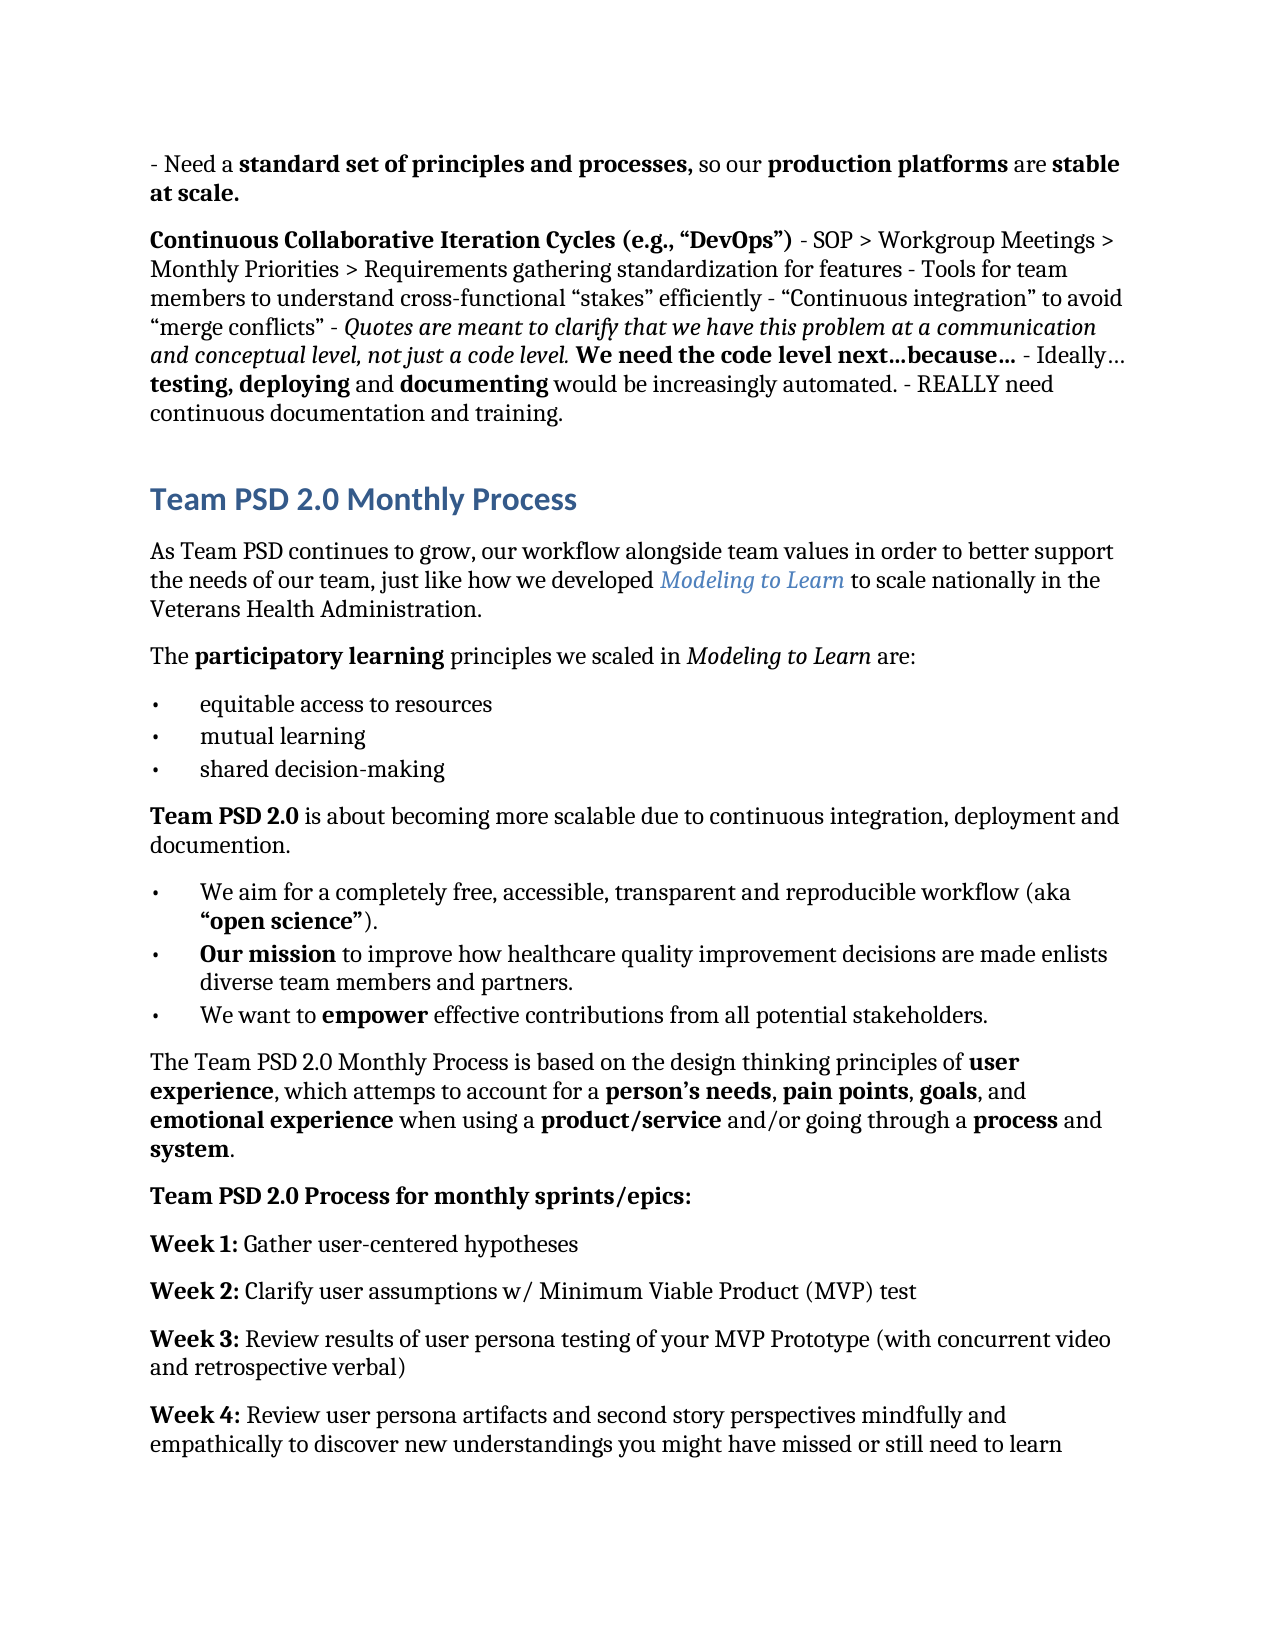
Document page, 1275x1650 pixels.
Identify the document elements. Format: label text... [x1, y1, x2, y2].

text Week 4: Review user persona artifacts and second story perspectives mindfully and empathically to discover new understandings you might have missed or still need to learn [150, 1401, 1125, 1458]
list mutual learning [150, 722, 1125, 751]
text Week 2: Clarify user assumptions w/ Minimum Viable Product (MVP) test [150, 1277, 1125, 1306]
text The Team PSD 2.0 Monthly Process is based on the design thinking principles of user experience, which attemps to account for a person’s needs, pain points, goals, and emotional experience when using a product/service and/or going through a process and system. [150, 1048, 1125, 1163]
list Our mission to improve how healthcare quality improvement decisions are made enlists diverse team members and partners. [150, 939, 1125, 997]
text As Team PSD continues to grow, our workflow alongside team values in order to better support the needs of our team, just like how we developed Modeling to Learn to scale nationally in the Veterans Health Administration. [150, 537, 1125, 623]
text The participatory learning principles we scaled in Modeling to Learn are: [150, 642, 1125, 671]
list We aim for a completely free, accessible, transparent and reproducible workflow (aka “open science”). [150, 878, 1125, 936]
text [150, 150, 1125, 207]
list equitable access to resources [150, 689, 1125, 718]
text Week 1: Gather user-centered hypotheses [150, 1229, 1125, 1258]
subtitle Team PSD 2.0 Monthly Process [150, 477, 1125, 518]
text Continuous Collaborative Iteration Cycles (e.g., “DevOps”) - SOP > Workgroup Meetings > Monthly Priorities > Requirements gathering standardization for features - Tools for team members to understand cross-functional “stakes” efficiently - “Continuous integration” to avoid “merge conflicts” - Quotes are meant to clarify that we have this problem at a communication and conceptual level, not just a code level. We need the code level next…because… - Ideally…testing, deploying and documenting would be increasingly automated. - REALLY need continuous documentation and training. [150, 226, 1125, 427]
list We want to empower effective contributions from all potential stakeholders. [150, 1001, 1125, 1029]
text Week 3: Review results of user persona testing of your MVP Prototype (with concurrent video and retrospective verbal) [150, 1324, 1125, 1382]
list shared decision-making [150, 754, 1125, 783]
text Team PSD 2.0 Process for monthly sprints/epics: [150, 1182, 1125, 1211]
text Team PSD 2.0 is about becoming more scalable due to continuous integration, deployment and documention. [150, 802, 1125, 859]
